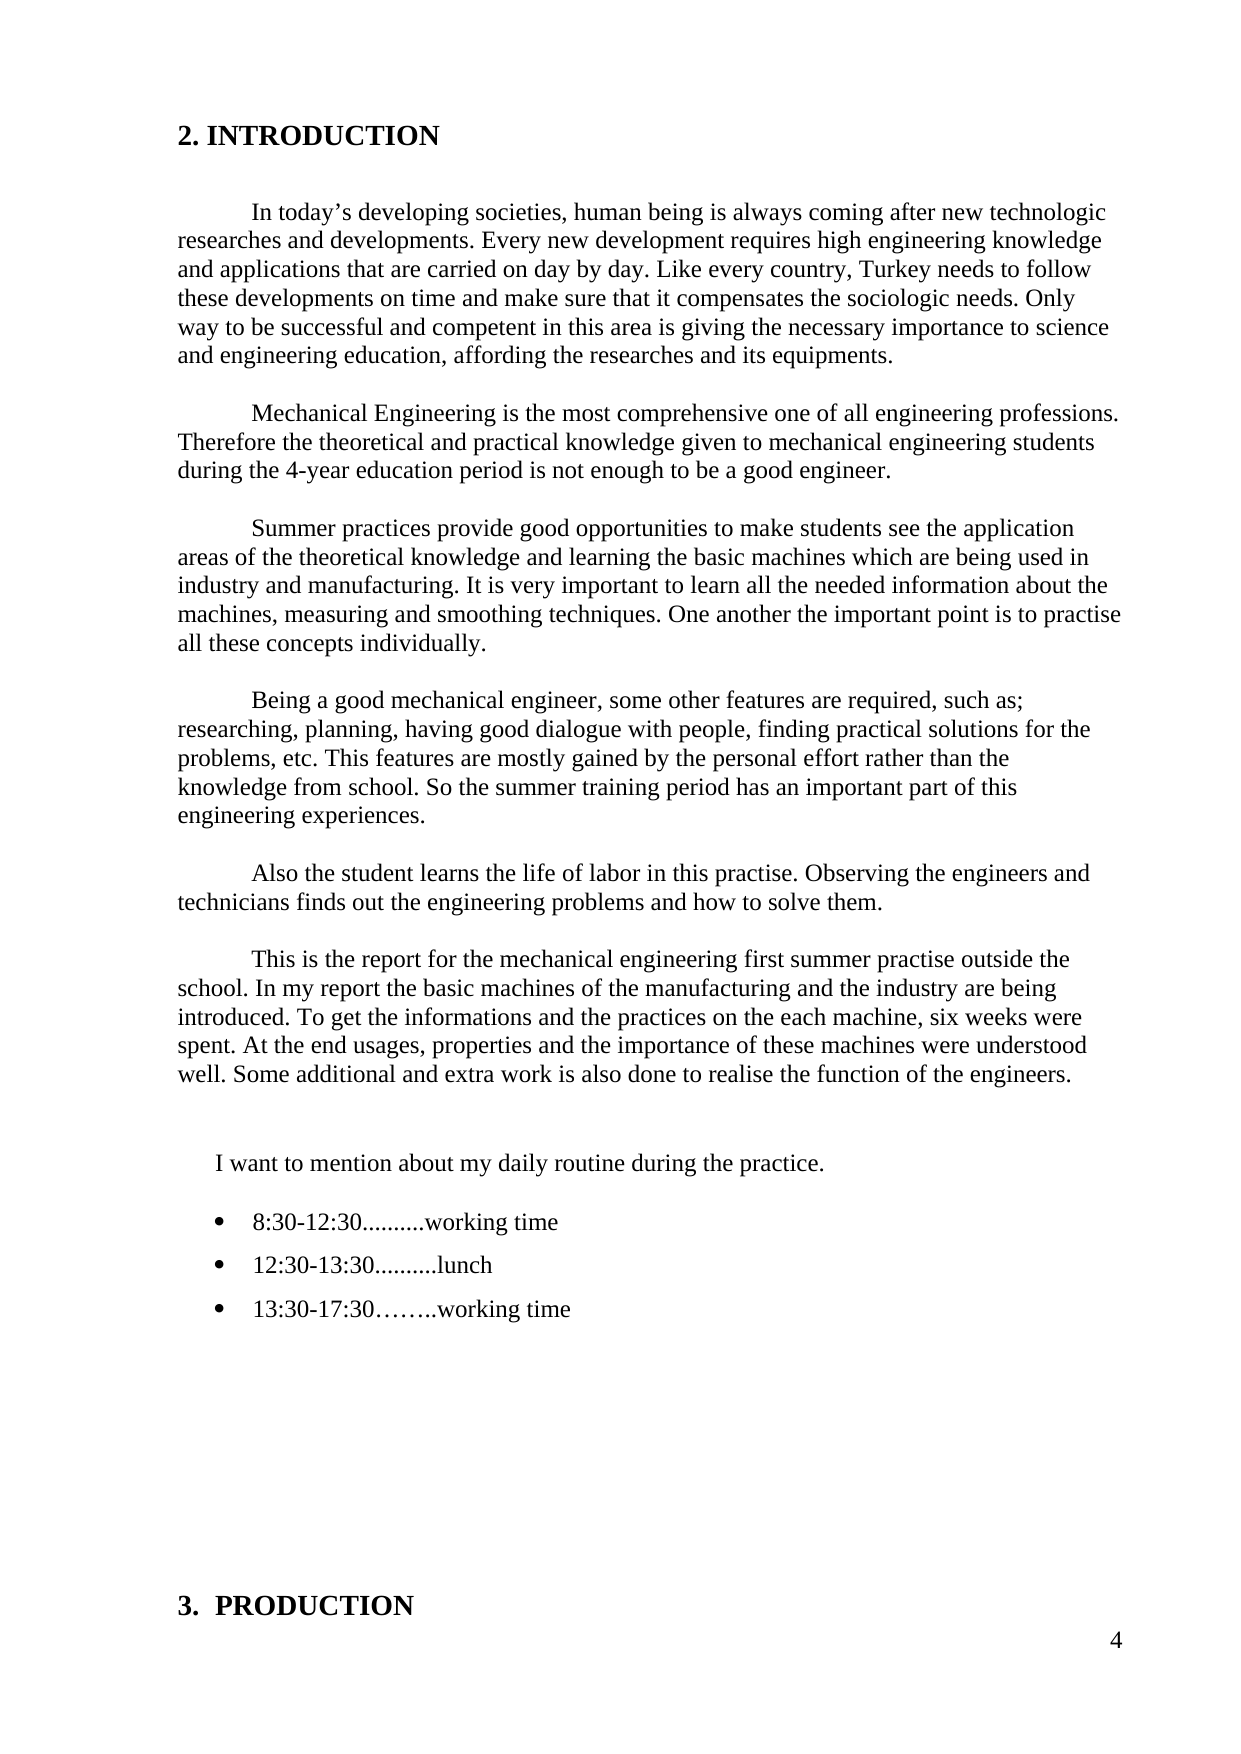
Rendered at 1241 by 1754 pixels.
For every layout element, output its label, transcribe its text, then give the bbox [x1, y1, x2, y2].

text This is the report for the mechanical engineering first summer practise outside the school. In my report the basic machines of the manufacturing and the industry are being introduced. To get the informations and the practices on the each machine, six weeks were spent. At the end usages, properties and the importance of these machines were understood well. Some additional and extra work is also done to realise the function of the engineers. [177, 944, 1122, 1088]
text In today’s developing societies, human being is always coming after new technologic researches and developments. Every new development requires high engineering knowledge and applications that are carried on day by day. Like every country, Turkey needs to follow these developments on time and make sure that it compensates the sociologic needs. Only way to be successful and competent in this area is giving the necessary importance to science and engineering education, affording the researches and its equipments. [177, 197, 1122, 369]
list 8:30-12:30..........working time [215, 1207, 1122, 1236]
text Summer practices provide good opportunities to make students see the application areas of the theoretical knowledge and learning the basic machines which are being used in industry and manufacturing. It is very important to learn all the needed information about the machines, measuring and smoothing techniques. One another the important point is to practise all these concepts individually. [177, 513, 1122, 657]
list 12:30-13:30..........lunch [215, 1251, 1122, 1279]
list 13:30-17:30……..working time [215, 1294, 1122, 1322]
text 2. INTRODUCTION [177, 118, 1122, 152]
text I want to mention about my daily routine during the practice. [177, 1148, 1122, 1176]
text Mechanical Engineering is the most comprehensive one of all engineering professions. Therefore the theoretical and practical knowledge given to mechanical engineering students during the 4-year education period is not enough to be a good engineer. [177, 398, 1122, 484]
text Being a good mechanical engineer, some other features are required, such as; researching, planning, having good dialogue with people, finding practical solutions for the problems, etc. This features are mostly gained by the personal effort rather than the knowledge from school. So the summer training period has an important part of this engineering experiences. [177, 685, 1122, 829]
text Also the student learns the life of labor in this practise. Observing the engineers and technicians finds out the engineering problems and how to solve them. [177, 858, 1122, 915]
list PRODUCTION [177, 1588, 1122, 1621]
